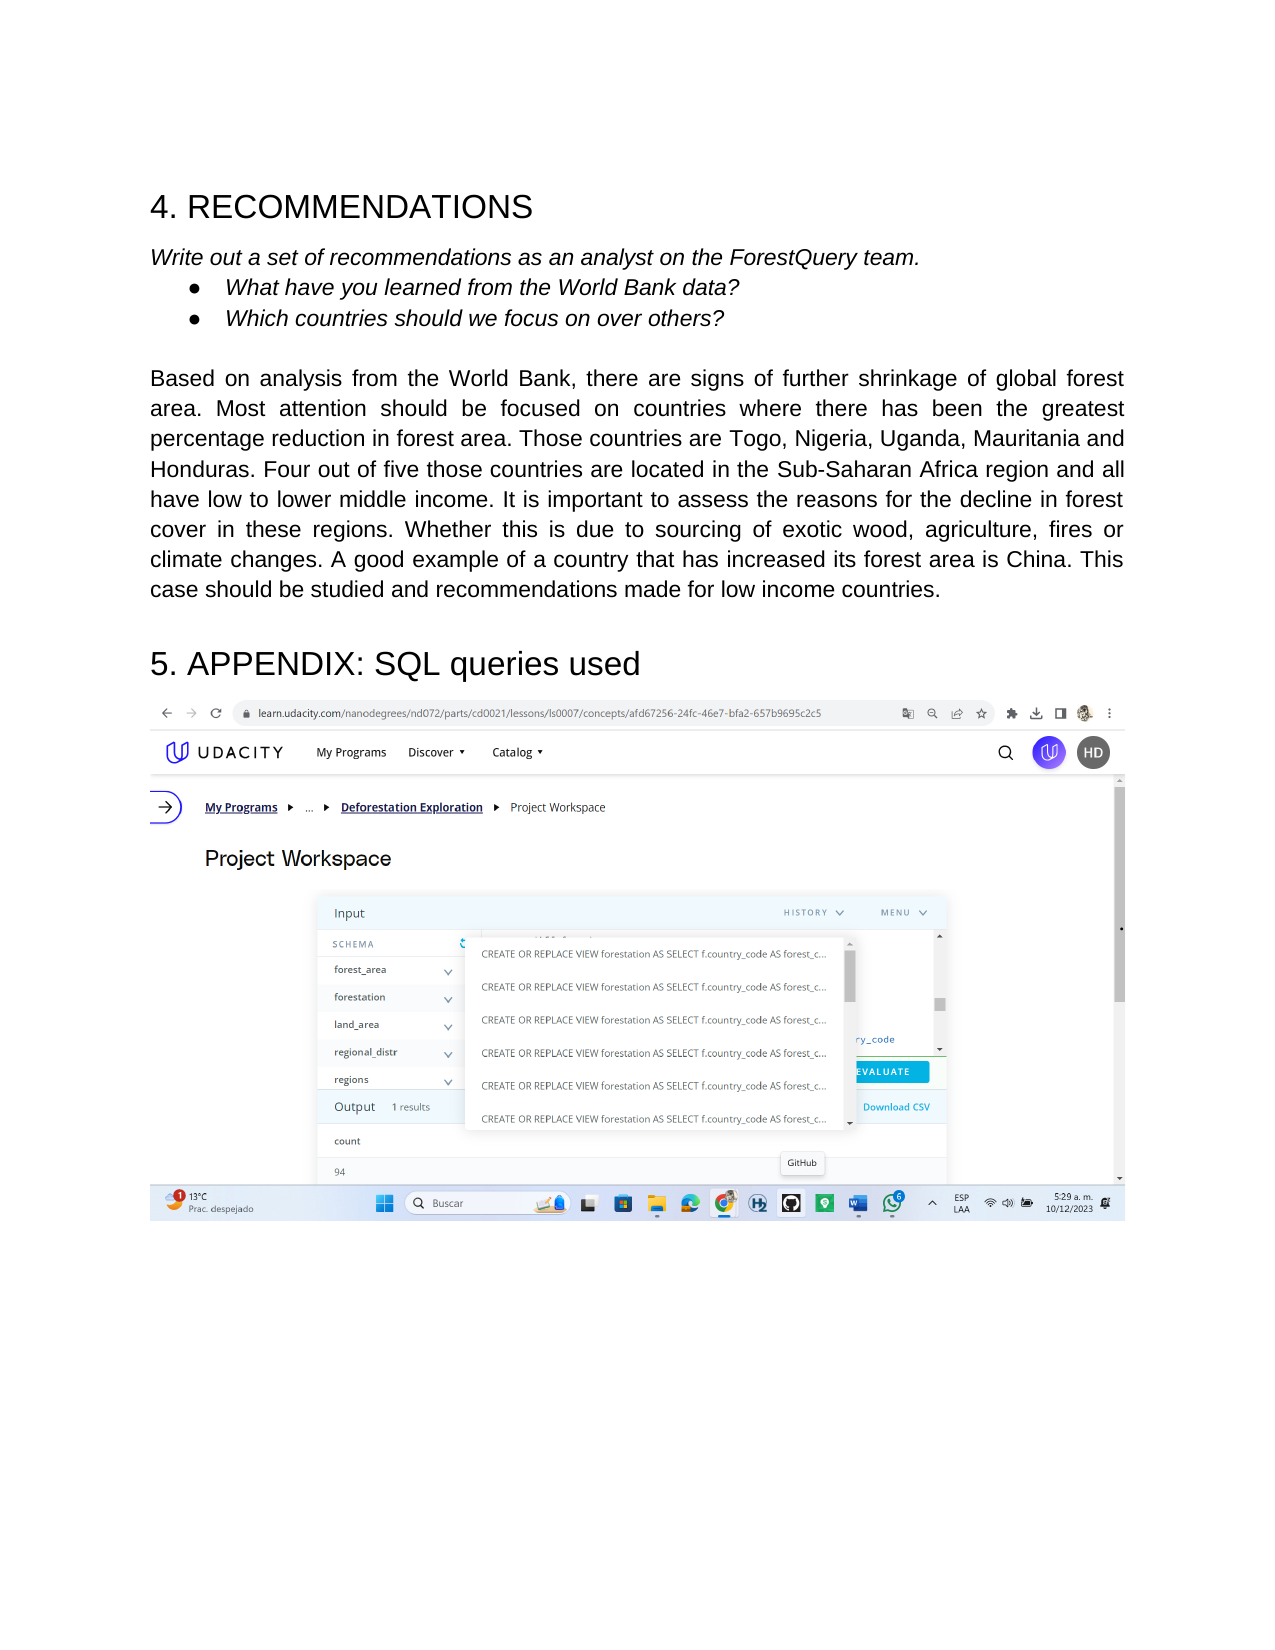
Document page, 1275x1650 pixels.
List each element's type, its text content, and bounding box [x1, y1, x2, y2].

text Based on analysis from the World Bank, there are signs of further shrinkage of global forest area. Most attention should be focused on countries where there has been the greatest percentage reduction in forest area. Those countries are Togo, Nigeria, Uganda, Mauritania and Honduras. Four out of five those countries are located in the Sub-Saharan Africa region and all have low to lower middle income. It is important to assess the reasons for the decline in forest cover in these regions. Whether this is due to sourcing of exotic wood, agriculture, fires or climate changes. A good example of a country that has increased its forest area is China. This case should be studied and recommendations made for low income countries. [150, 365, 1125, 603]
subtitle 4. RECOMMENDATIONS [150, 187, 1125, 226]
picture [150, 700, 1125, 1221]
list What have you learned from the World Bank data? [187, 274, 1125, 301]
list Which countries should we focus on over others? [187, 304, 1125, 331]
subtitle 5. APPENDIX: SQL queries used [150, 644, 1125, 683]
text Write out a set of recommendations as an analyst on the ForestQuery team. [150, 244, 1125, 271]
